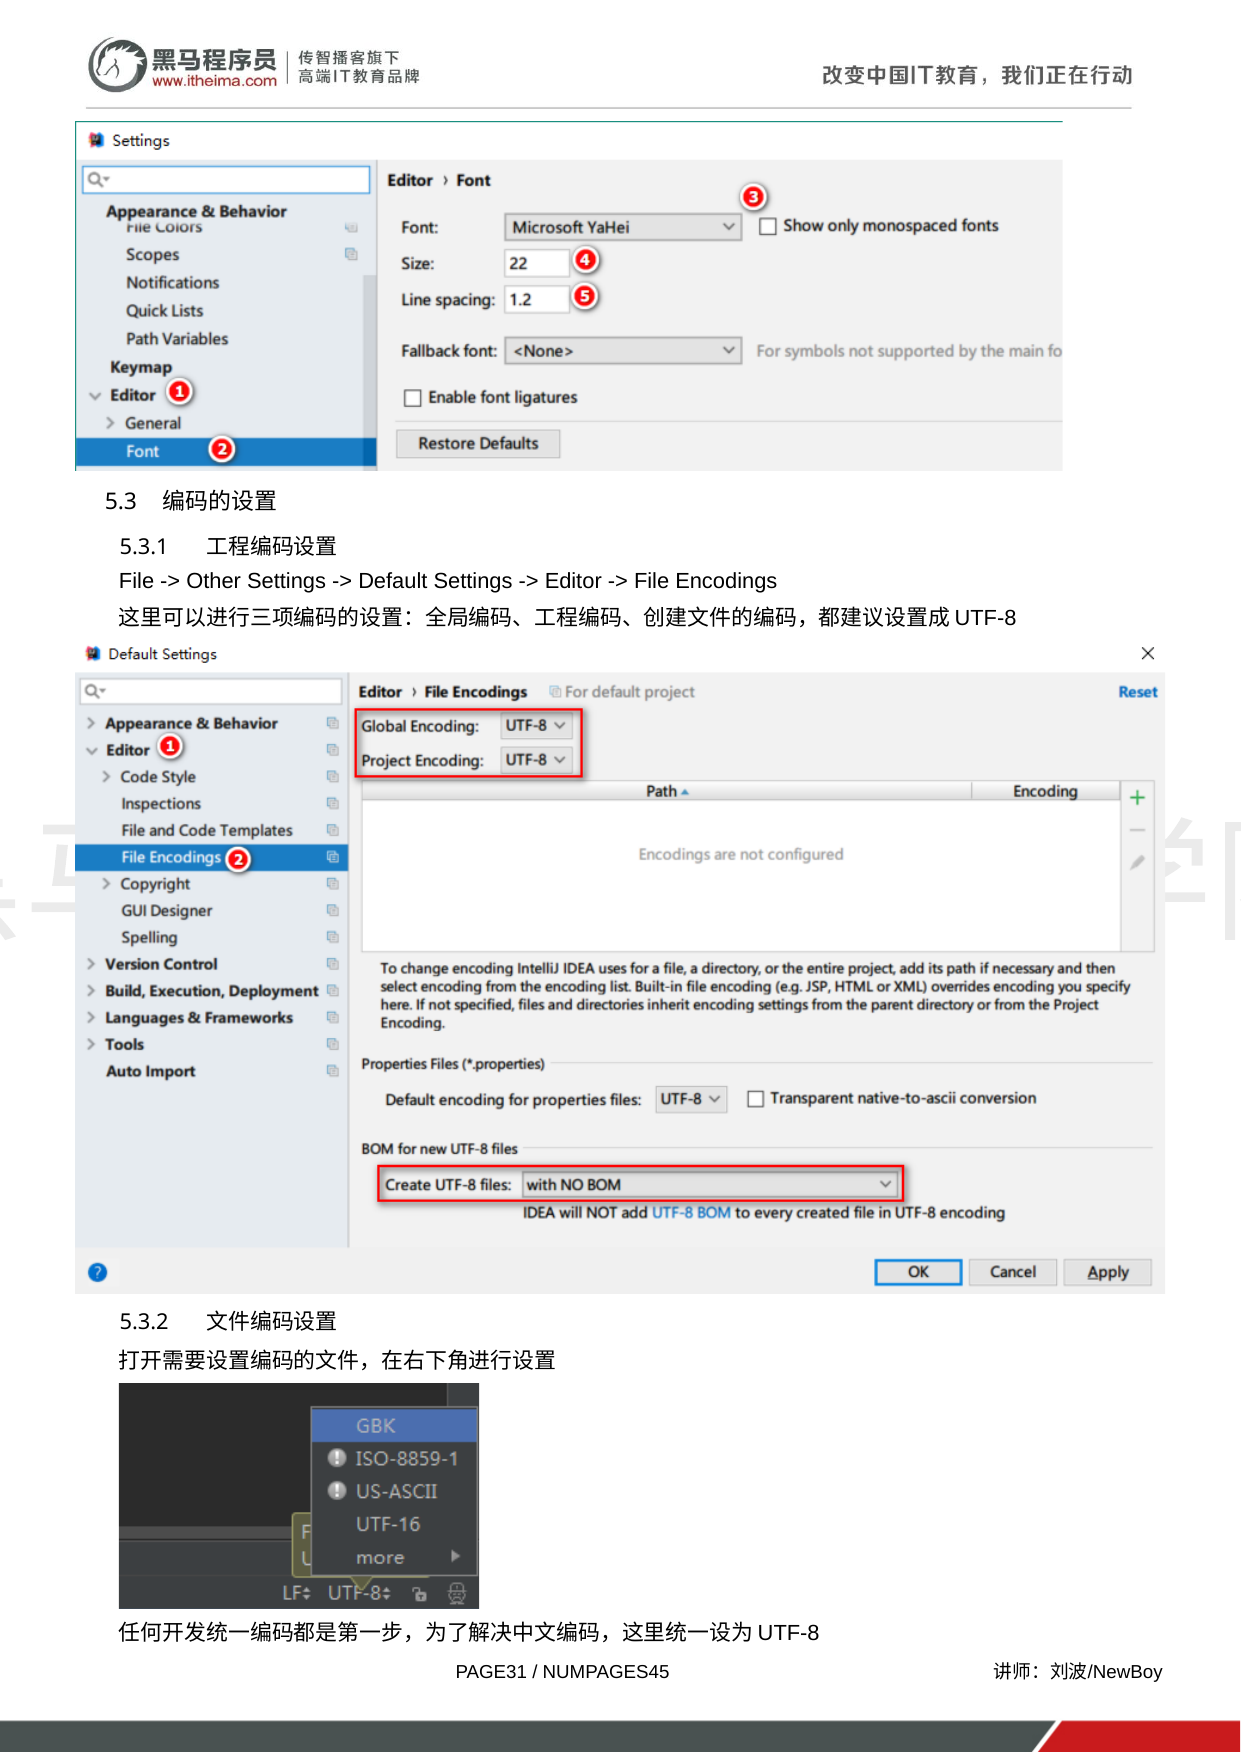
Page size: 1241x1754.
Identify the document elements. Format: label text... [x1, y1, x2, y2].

subtitle 文件编码设置 [119, 1306, 1165, 1336]
picture [0, 0, 1235, 116]
text 任何开发统一编码都是第一步，为了解决中文编码，这里统一设为UTF-8 [119, 1615, 1165, 1647]
subtitle 编码的设置 [104, 483, 1165, 516]
subtitle 工程编码设置 [119, 531, 1165, 561]
text 这里可以进行三项编码的设置：全局编码、工程编码、创建文件的编码，都建议设置成UTF-8 [75, 600, 1165, 631]
picture [118, 1383, 480, 1609]
picture [75, 639, 1166, 1294]
picture [75, 121, 1063, 471]
text 打开需要设置编码的文件，在右下角进行设置 [119, 1343, 1165, 1375]
picture [0, 1661, 1241, 1752]
text File -> Other Settings -> Default Settings -> Editor -> File Encodings [75, 568, 1165, 593]
